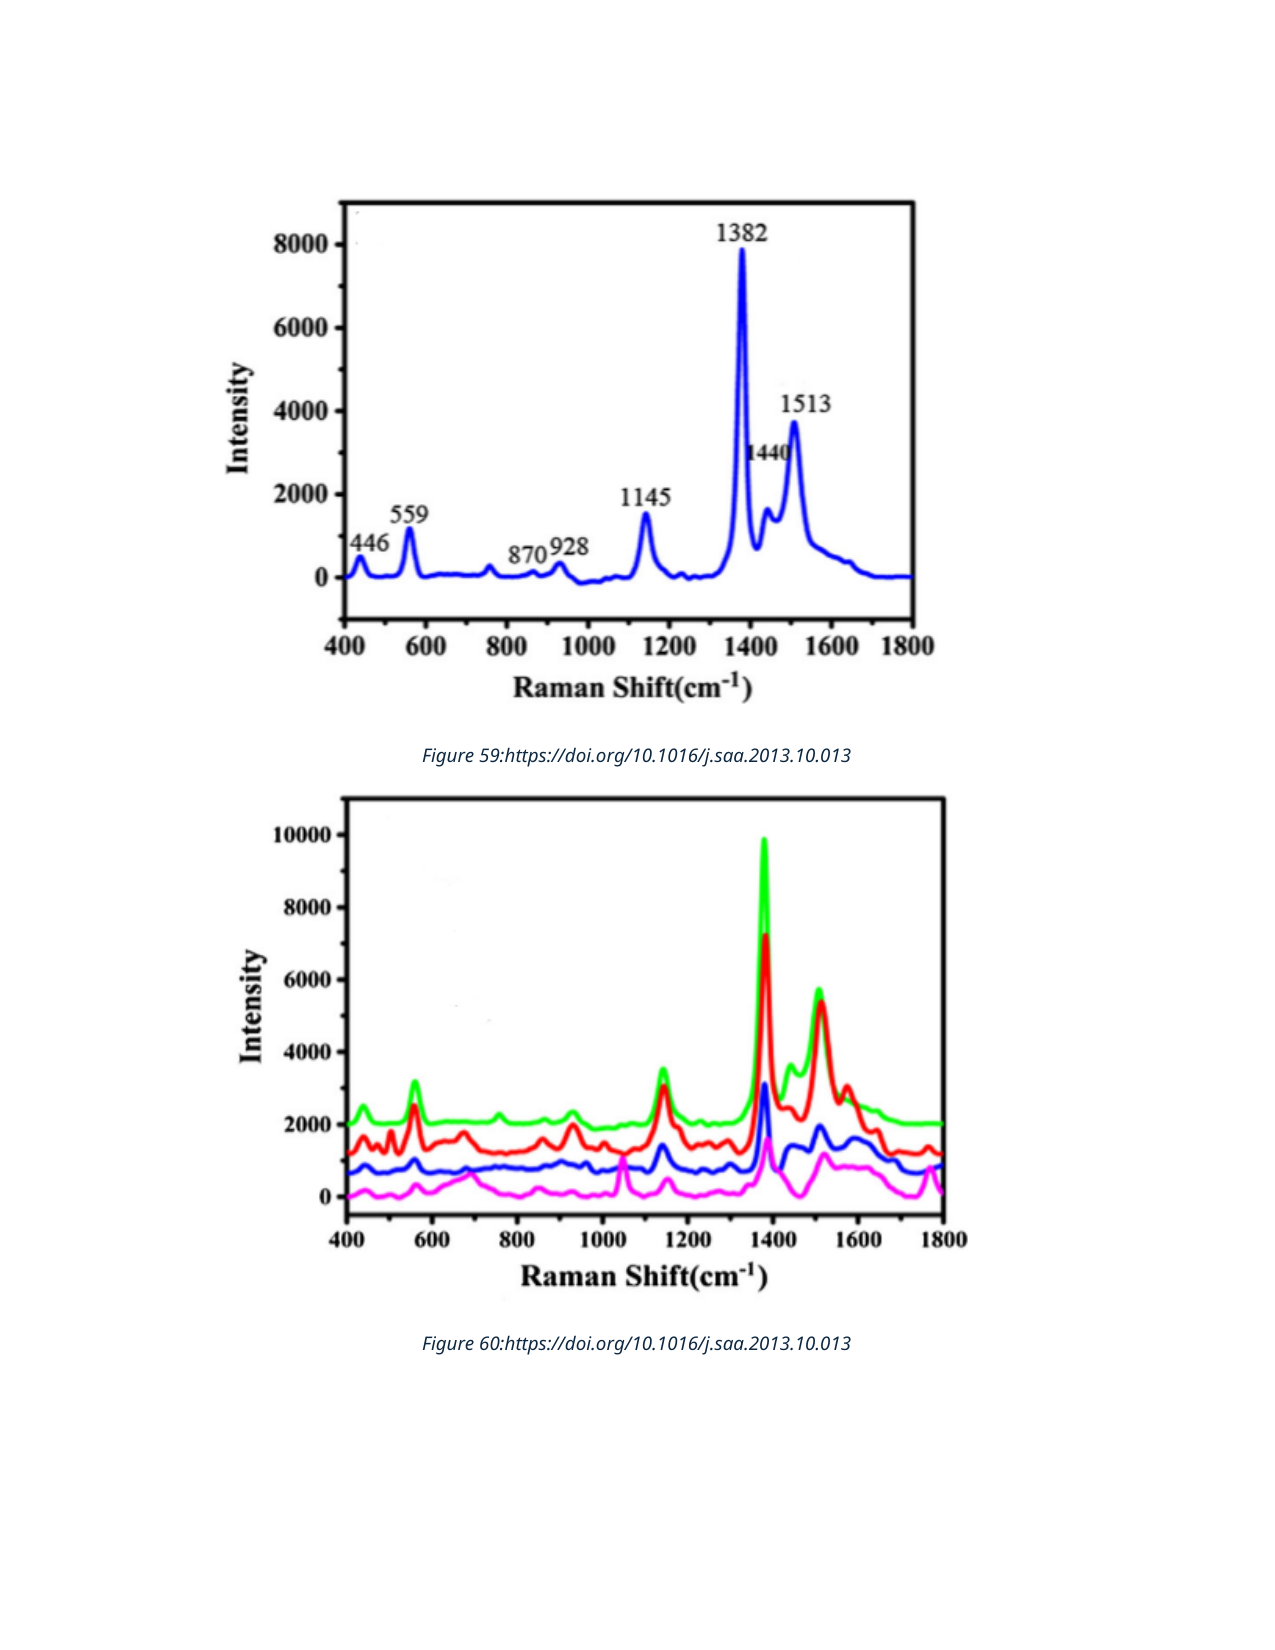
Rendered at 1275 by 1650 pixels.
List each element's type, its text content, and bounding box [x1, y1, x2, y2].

picture [196, 788, 1079, 1309]
picture [198, 150, 1077, 721]
text Figure 60:https://doi.org/10.1016/j.saa.2013.10.013 [150, 1331, 1125, 1356]
text Figure 59:https://doi.org/10.1016/j.saa.2013.10.013 [150, 742, 1125, 768]
